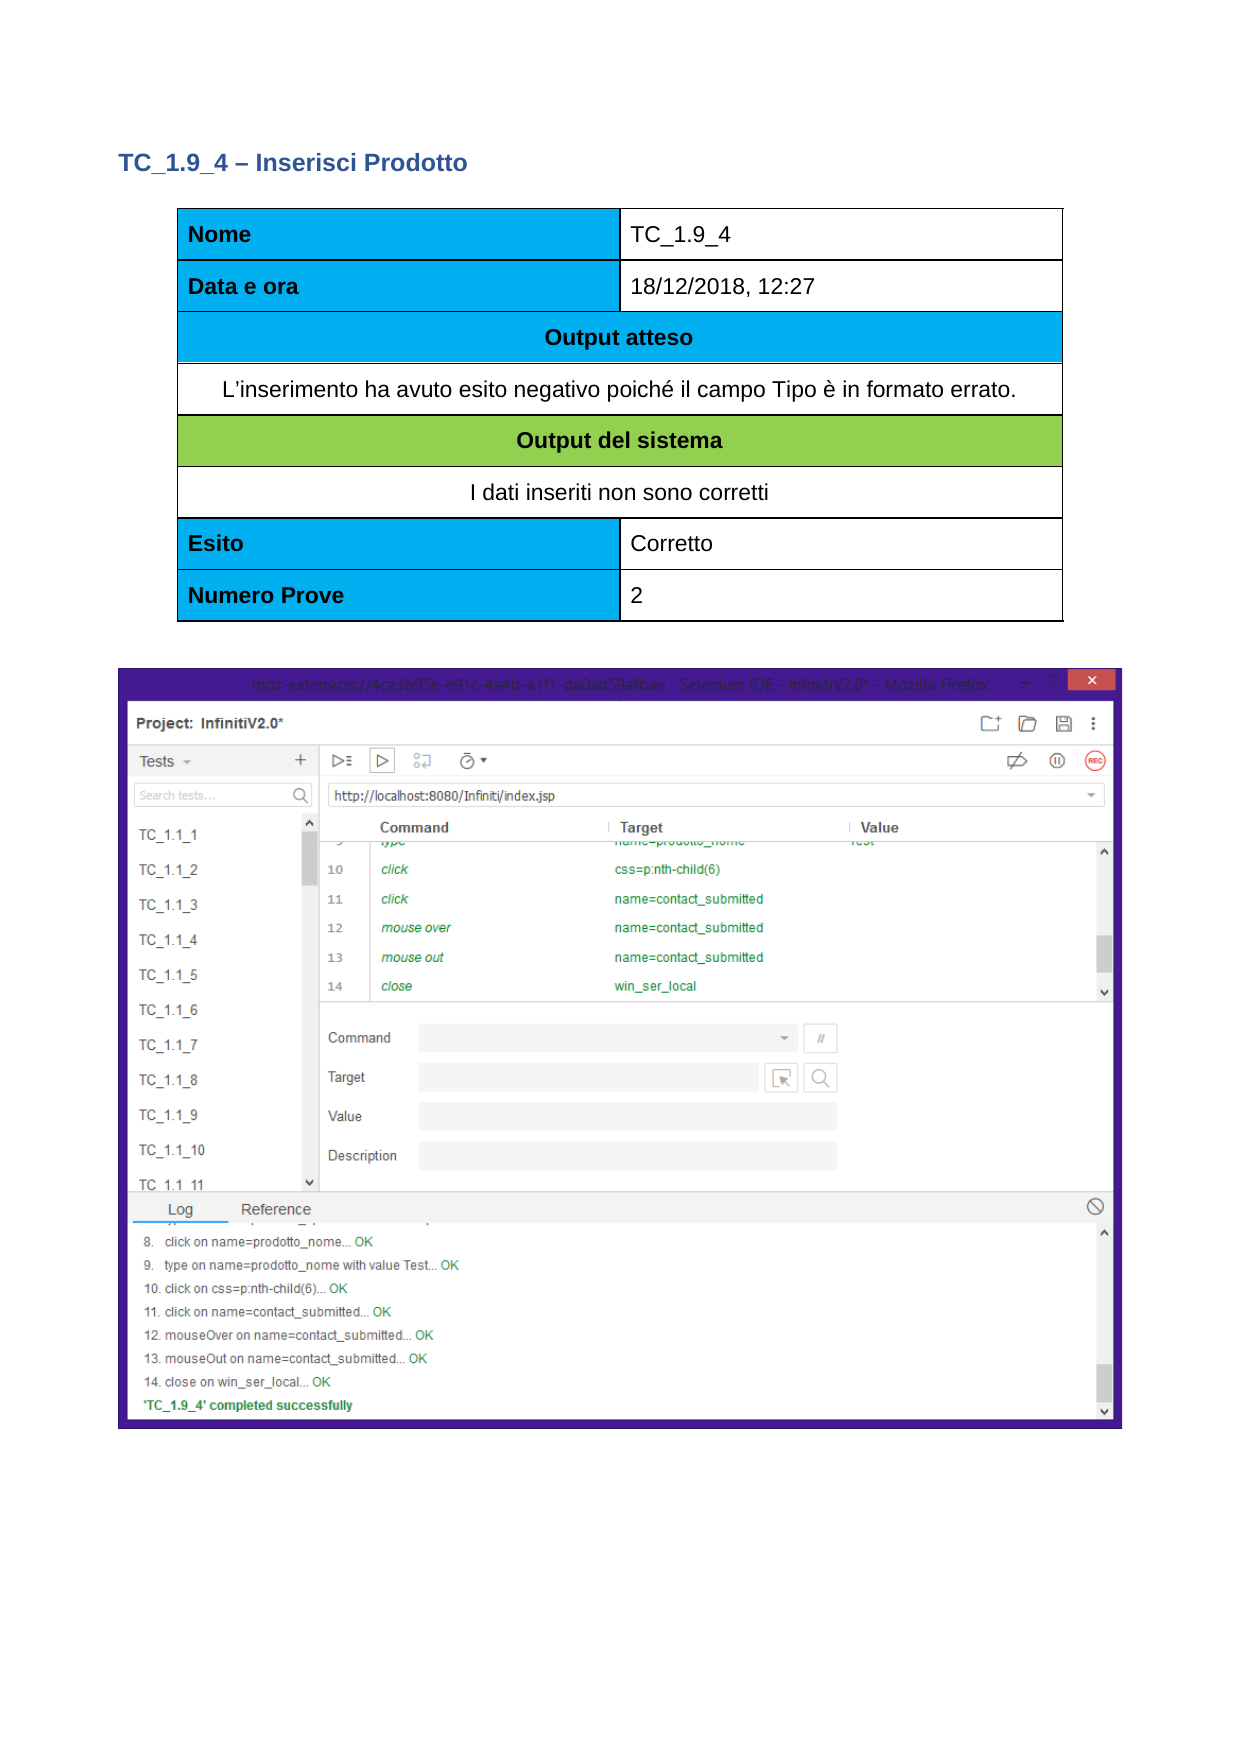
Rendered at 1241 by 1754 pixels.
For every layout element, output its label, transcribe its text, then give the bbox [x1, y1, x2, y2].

table_header TC_1.9_4 [621, 209, 1062, 259]
table_cell 18/12/2018, 12:27 [621, 261, 1062, 311]
subtitle TC_1.9_4 – Inserisci Prodotto [118, 148, 1122, 176]
table_cell Data e ora [178, 261, 619, 311]
table_cell I dati inseriti non sono corretti [178, 467, 1062, 517]
table_cell Output del sistema [178, 416, 1062, 466]
table_cell Esito [178, 519, 619, 569]
table_cell Corretto [621, 519, 1062, 569]
picture [118, 668, 1123, 1429]
table_cell 2 [621, 570, 1062, 620]
table_cell Numero Prove [178, 570, 619, 620]
table_header Nome [178, 209, 619, 259]
table_cell L’inserimento ha avuto esito negativo poiché il campo Tipo è in formato errato. [178, 364, 1062, 414]
table_cell Output atteso [178, 312, 1062, 362]
